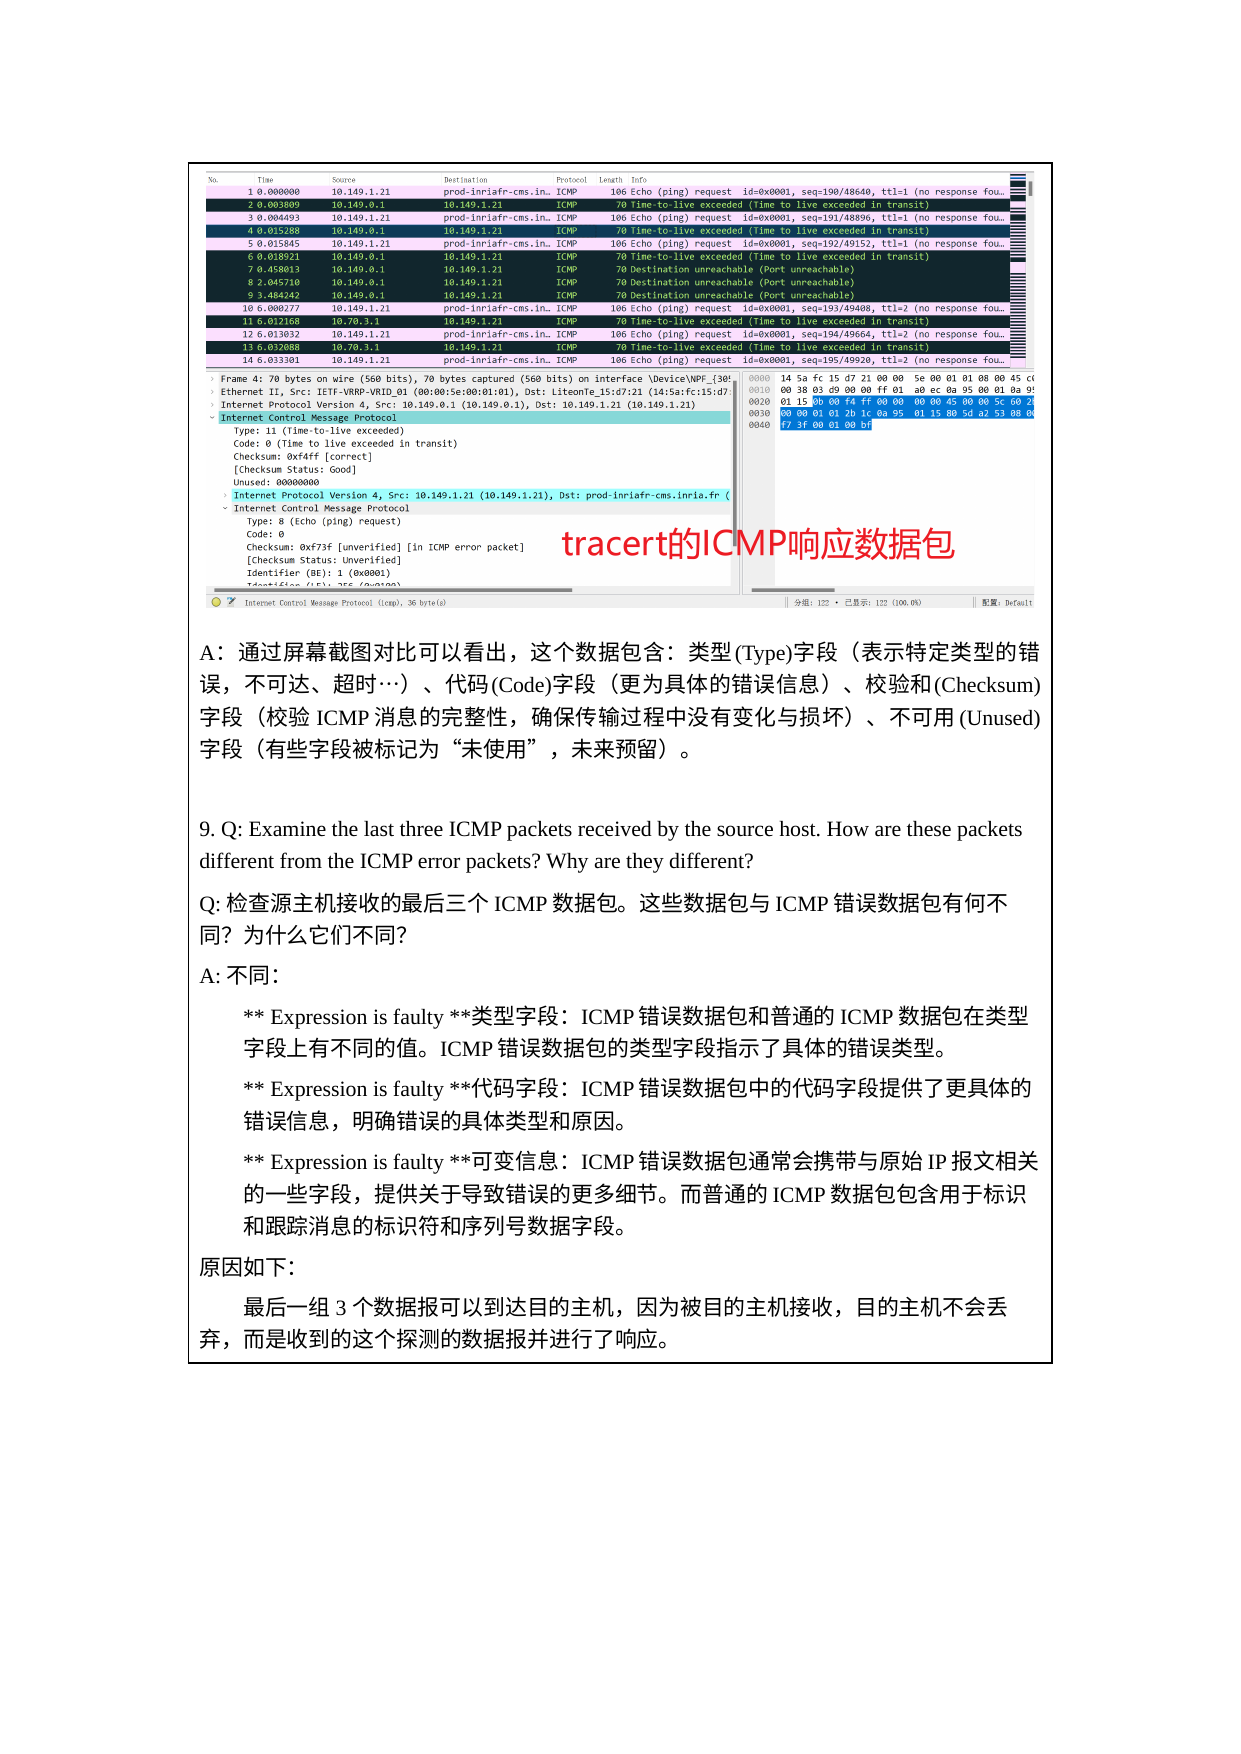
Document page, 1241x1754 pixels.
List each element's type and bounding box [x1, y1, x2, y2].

picture [206, 171, 1035, 608]
table_cell [189, 164, 1051, 1362]
